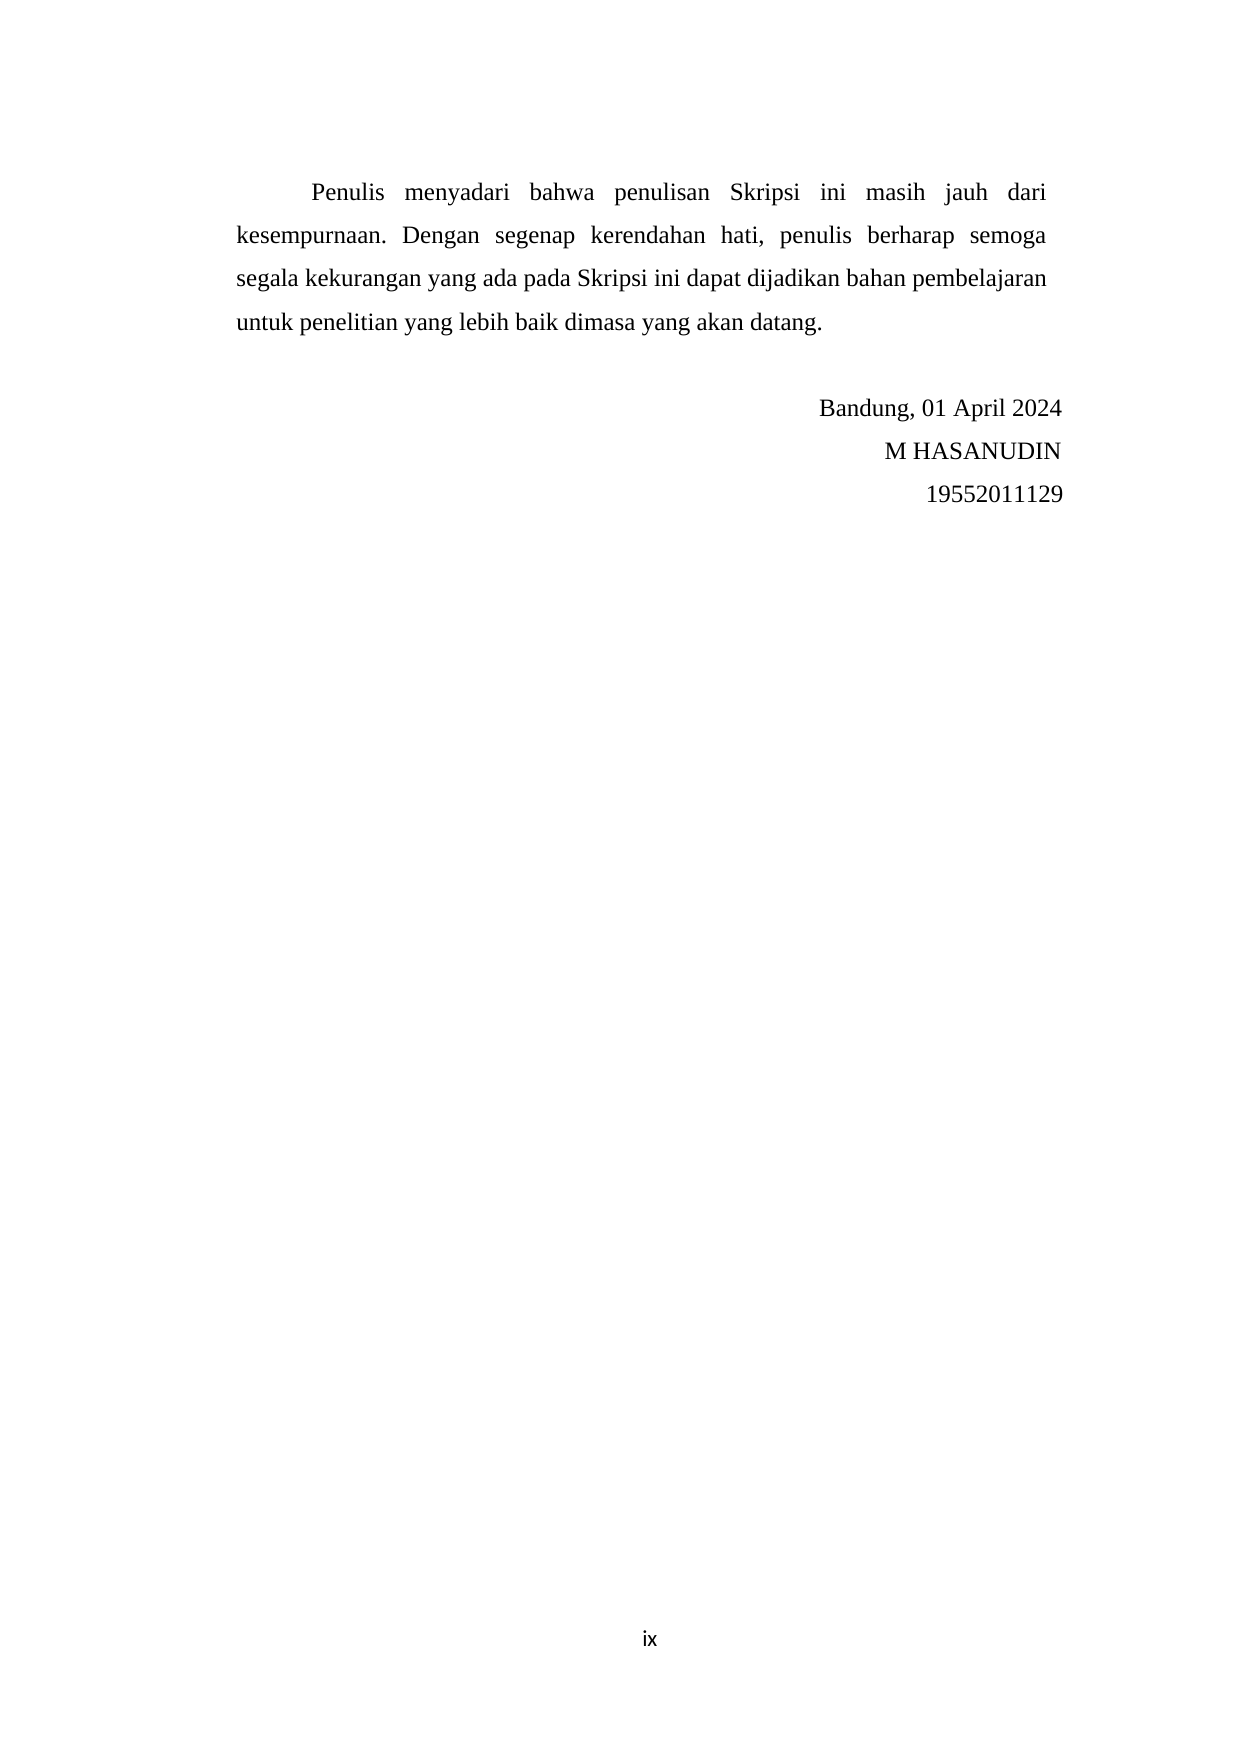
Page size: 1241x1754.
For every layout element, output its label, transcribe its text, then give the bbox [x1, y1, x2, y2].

text Bandung, 01 April 2024 [236, 393, 1062, 422]
text M HASANUDIN [236, 436, 1061, 465]
text 19552011129 [236, 479, 1063, 508]
text Penulis menyadari bahwa penulisan Skripsi ini masih jauh dari kesempurnaan. Dengan segenap kerendahan hati, penulis berharap semoga segala kekurangan yang ada pada Skripsi ini dapat dijadikan bahan pembelajaran untuk penelitian yang lebih baik dimasa yang akan datang. [236, 177, 1047, 335]
